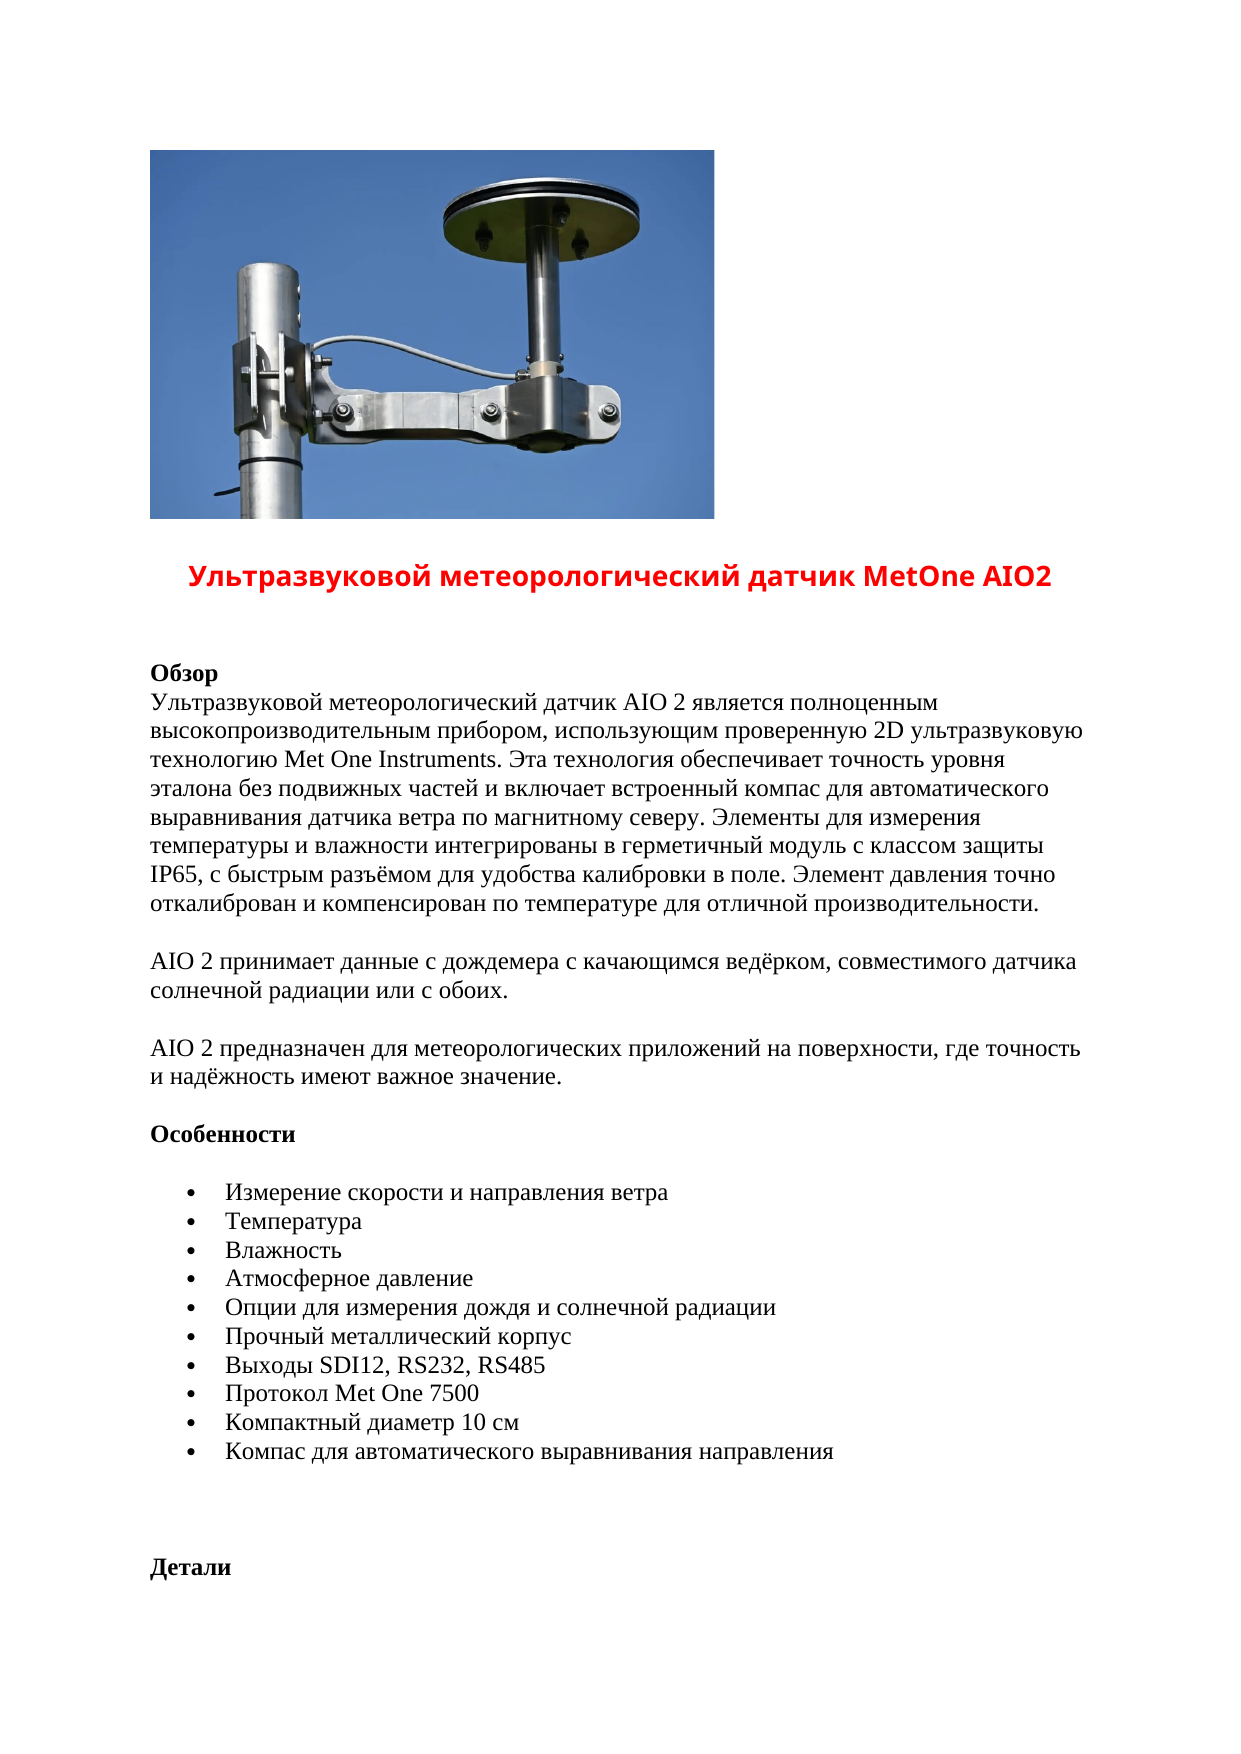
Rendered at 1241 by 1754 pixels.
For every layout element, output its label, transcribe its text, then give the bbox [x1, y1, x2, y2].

list Компактный диаметр 10 см [187, 1407, 1090, 1436]
list Атмосферное давление [187, 1263, 1090, 1292]
picture [150, 150, 715, 519]
list Прочный металлический корпус [187, 1321, 1090, 1350]
list Влажность [187, 1235, 1090, 1263]
list Опции для измерения дождя и солнечной радиации [187, 1292, 1090, 1321]
list Измерение скорости и направления ветра [187, 1177, 1090, 1206]
list Компас для автоматического выравнивания направления [187, 1436, 1090, 1465]
list Протокол Met One 7500 [187, 1378, 1090, 1407]
text Обзор Ультразвуковой метеорологический датчик AIO 2 является полноценным высокопроизводительным прибором, использующим проверенную 2D ультразвуковую технологию Met One Instruments. Эта технология обеспечивает точность уровня эталона без подвижных частей и включает встроенный компас для автоматического выравнивания датчика ветра по магнитному северу. Элементы для измерения температуры и влажности интегрированы в герметичный модуль с классом защиты IP65, с быстрым разъёмом для удобства калибровки в поле. Элемент давления точно откалиброван и компенсирован по температуре для отличной производительности. [150, 658, 1090, 917]
text AIO 2 принимает данные с дождемера с качающимся ведёрком, совместимого датчика солнечной радиации или с обоих. [150, 946, 1090, 1003]
list Выходы SDI12, RS232, RS485 [187, 1350, 1090, 1378]
text AIO 2 предназначен для метеорологических приложений на поверхности, где точность и надёжность имеют важное значение. [150, 1033, 1090, 1090]
text Ультразвуковой метеорологический датчик MetOne AIO2 [150, 557, 1090, 595]
list Температура [187, 1206, 1090, 1235]
text Детали [150, 1552, 1090, 1581]
text Особенности [150, 1119, 1090, 1148]
